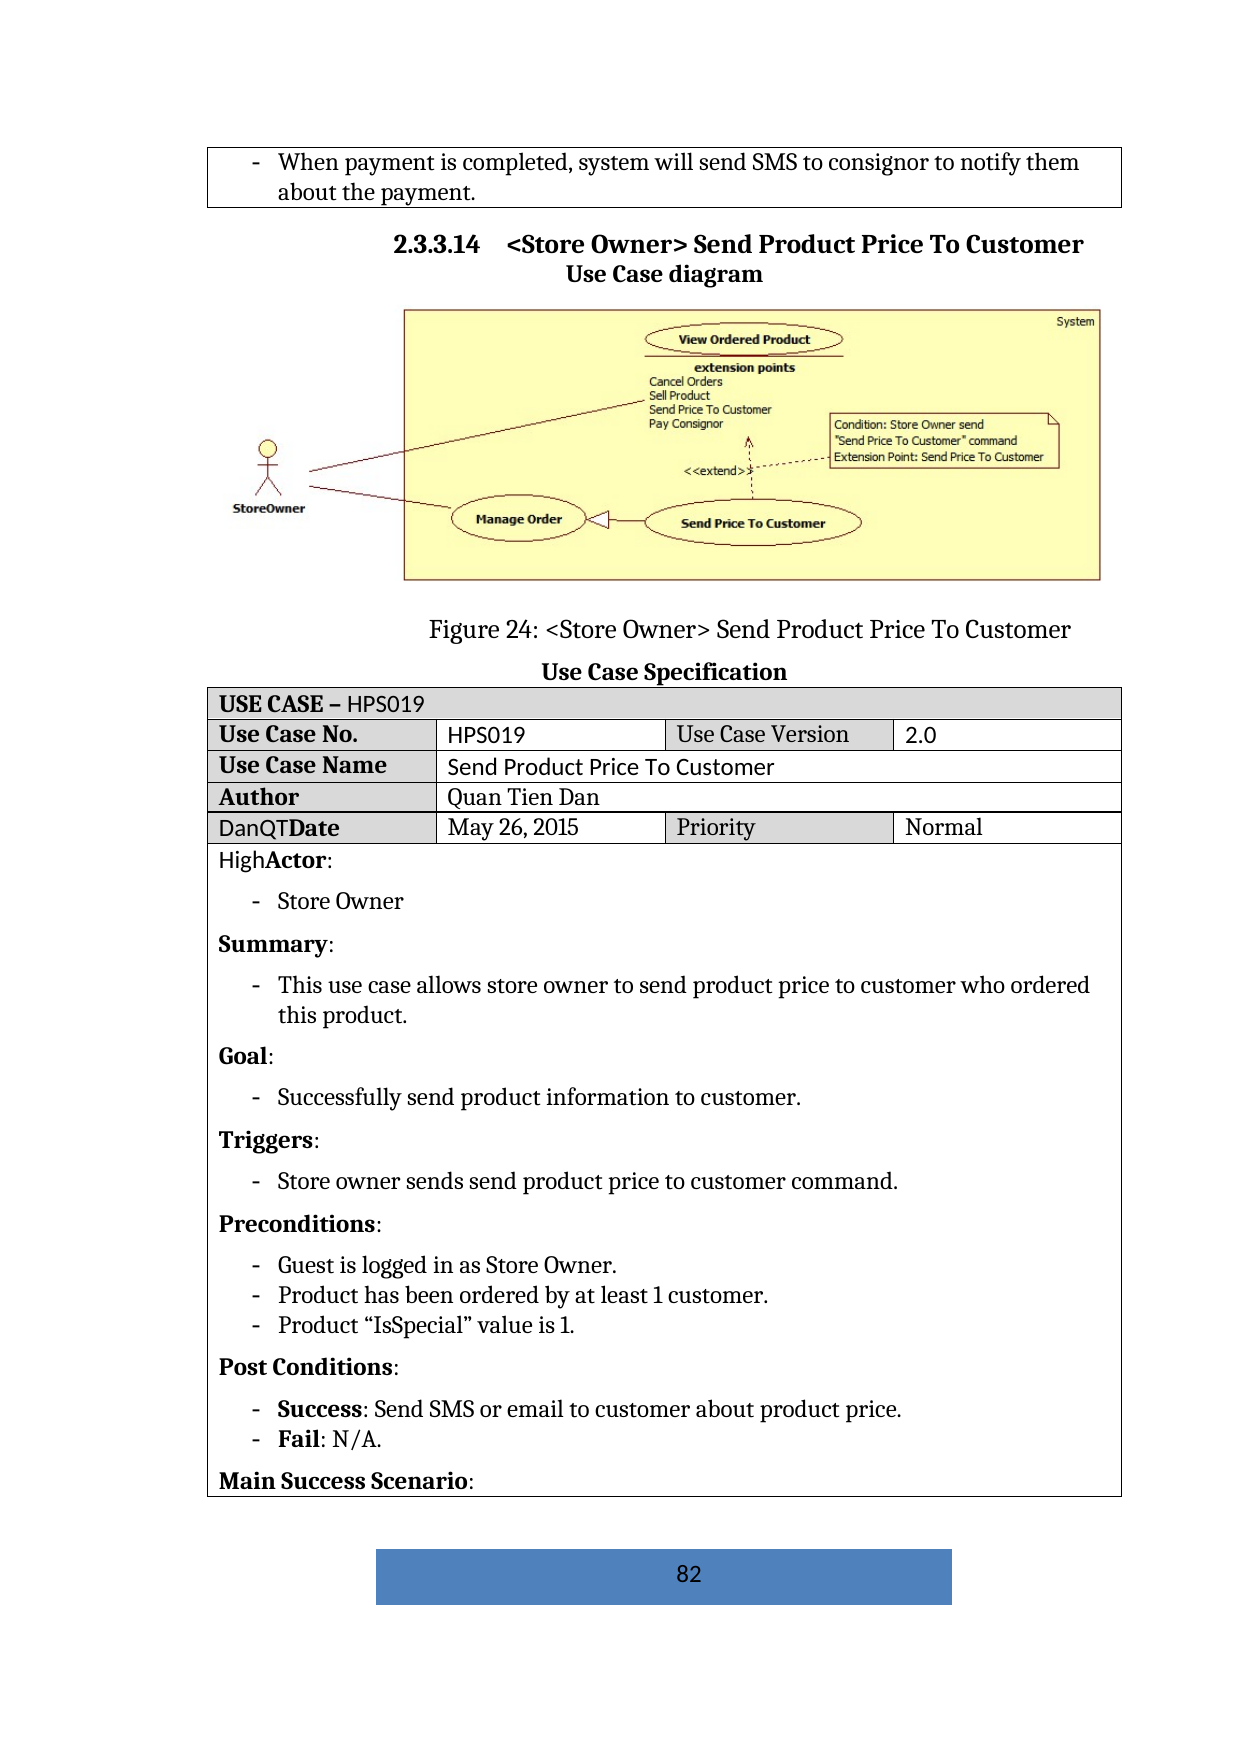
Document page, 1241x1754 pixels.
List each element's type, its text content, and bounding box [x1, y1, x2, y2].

table_header USE CASE – [208, 688, 1121, 718]
list Use Case diagram [207, 260, 1122, 288]
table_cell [208, 844, 1121, 1496]
table_cell [437, 751, 1121, 782]
table_cell Use Case Version [666, 720, 893, 750]
list Use Case Specification [207, 658, 1122, 687]
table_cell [208, 148, 1121, 207]
table_cell Use Case Name [208, 751, 436, 782]
table_cell Priority [666, 813, 893, 843]
table_cell Use Case No. [208, 720, 436, 750]
table_cell Date [208, 813, 436, 843]
subtitle <Store Owner> Send Product Price To Customer [393, 229, 1122, 260]
table_cell Author [208, 783, 436, 811]
picture [207, 288, 1122, 602]
